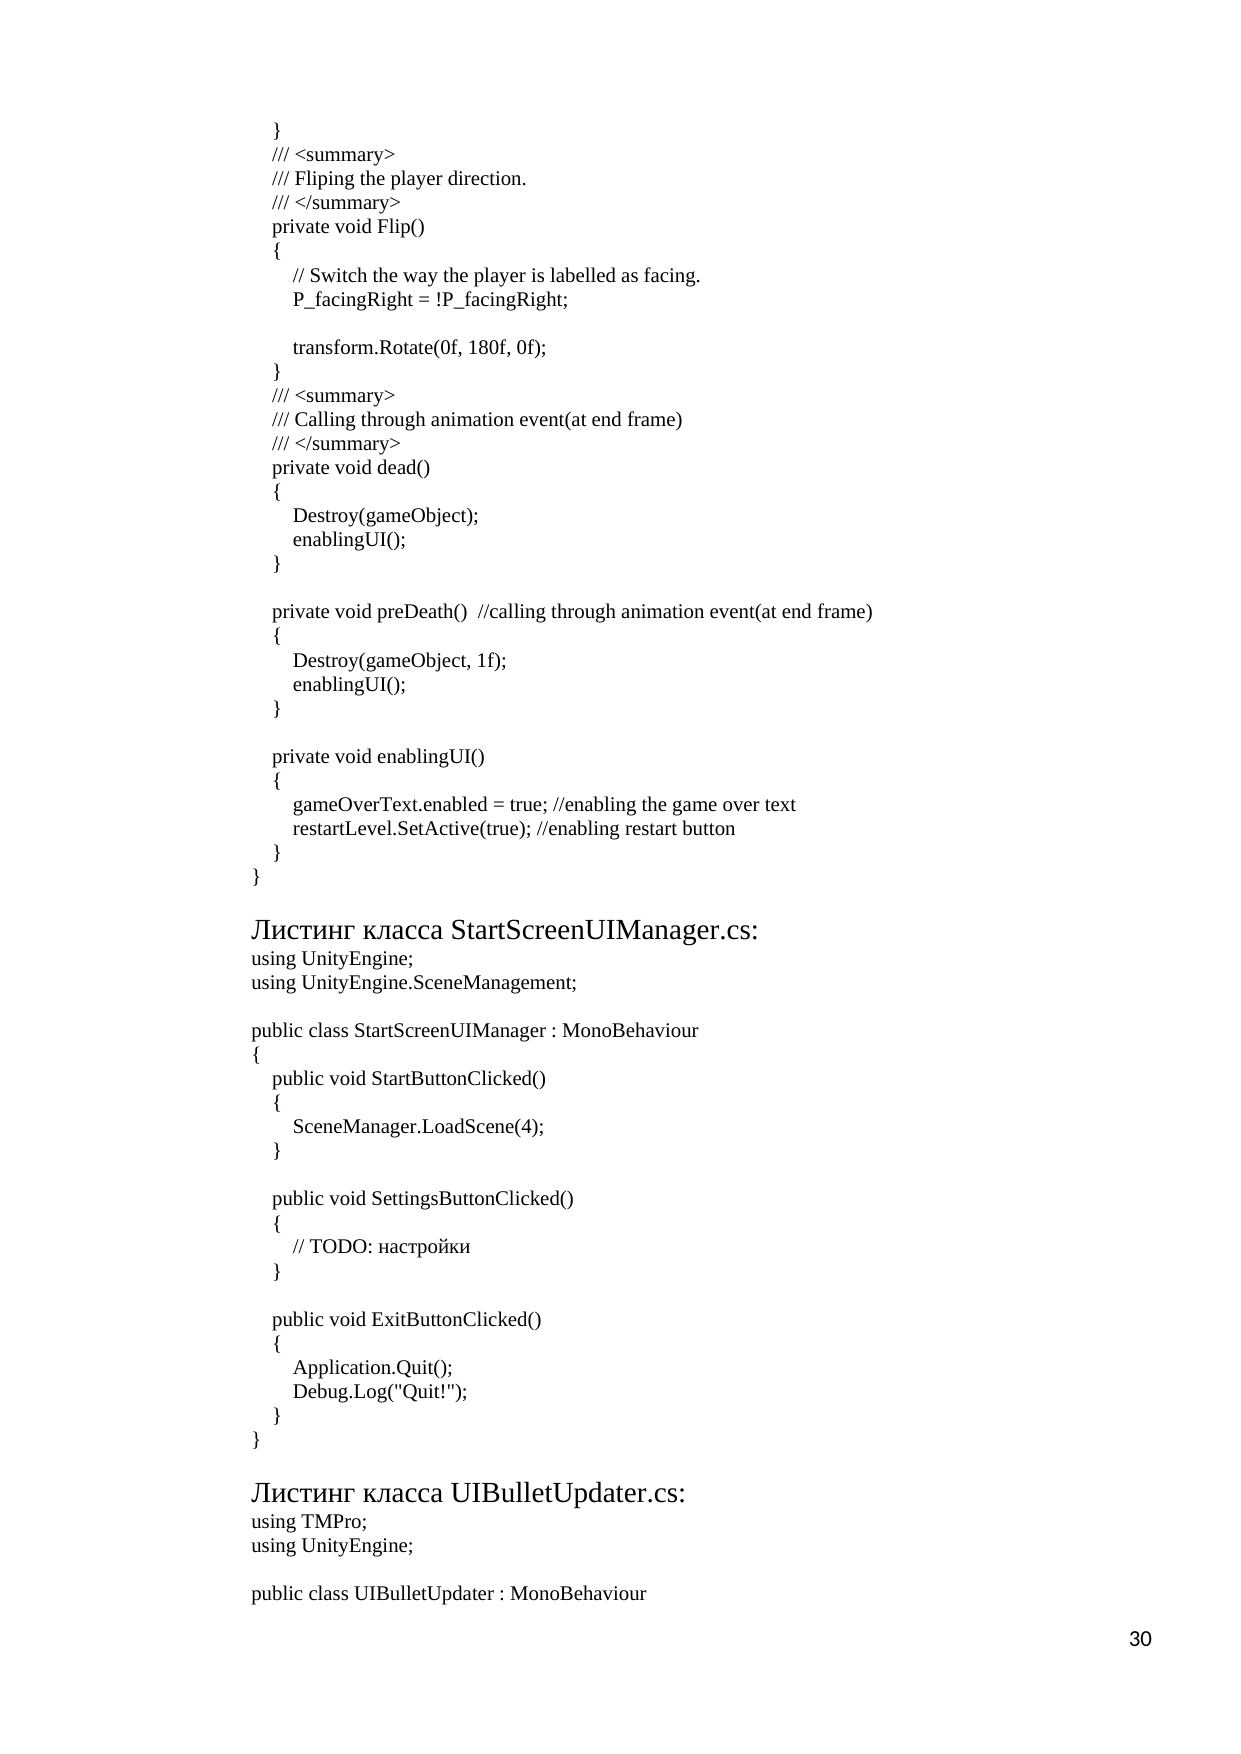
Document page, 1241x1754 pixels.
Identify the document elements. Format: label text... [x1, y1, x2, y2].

text { [177, 1042, 1152, 1066]
text SceneManager.LoadScene(4); [177, 1114, 1152, 1138]
text // Switch the way the player is labelled as facing. [177, 262, 1152, 287]
text { [177, 1210, 1152, 1234]
text using UnityEngine; [177, 1533, 1152, 1557]
text Листинг класса StartScreenUIManager.cs: [177, 912, 1152, 946]
text using UnityEngine; [177, 946, 1152, 970]
text enablingUI(); [177, 672, 1152, 696]
text public void SettingsButtonClicked() [177, 1186, 1152, 1210]
text { [177, 1090, 1152, 1114]
text using TMPro; [177, 1509, 1152, 1533]
text } [177, 118, 1152, 142]
text } [177, 864, 1152, 888]
text } [177, 1403, 1152, 1427]
text } [177, 840, 1152, 864]
text P_facingRight = !P_facingRight; [177, 287, 1152, 311]
text /// </summary> [177, 190, 1152, 214]
text { [177, 623, 1152, 647]
text } [177, 696, 1152, 720]
text Debug.Log("Quit!"); [177, 1379, 1152, 1403]
text // TODO: настройки [177, 1234, 1152, 1258]
text using UnityEngine.SceneManagement; [177, 970, 1152, 994]
text public class UIBulletUpdater : MonoBehaviour [177, 1581, 1152, 1605]
text { [177, 768, 1152, 792]
text public void StartButtonClicked() [177, 1066, 1152, 1090]
text public class StartScreenUIManager : MonoBehaviour [177, 1018, 1152, 1042]
text Destroy(gameObject, 1f); [177, 647, 1152, 672]
text private void enablingUI() [177, 744, 1152, 768]
text } [177, 551, 1152, 575]
text Листинг класса UIBulletUpdater.cs: [177, 1475, 1152, 1509]
text Destroy(gameObject); [177, 503, 1152, 527]
text /// </summary> [177, 431, 1152, 455]
text { [177, 1331, 1152, 1355]
text enablingUI(); [177, 527, 1152, 551]
text } [177, 1138, 1152, 1162]
text /// Calling through animation event(at end frame) [177, 407, 1152, 431]
text restartLevel.SetActive(true); //enabling restart button [177, 816, 1152, 840]
text { [177, 479, 1152, 503]
text } [177, 1258, 1152, 1283]
text /// <summary> [177, 383, 1152, 407]
text gameOverText.enabled = true; //enabling the game over text [177, 792, 1152, 816]
text public void ExitButtonClicked() [177, 1307, 1152, 1331]
text private void dead() [177, 455, 1152, 479]
text /// <summary> [177, 142, 1152, 166]
text { [177, 238, 1152, 262]
text } [177, 1427, 1152, 1451]
text private void preDeath() //calling through animation event(at end frame) [177, 599, 1152, 623]
text private void Flip() [177, 214, 1152, 238]
text } [177, 359, 1152, 383]
text Application.Quit(); [177, 1355, 1152, 1379]
text transform.Rotate(0f, 180f, 0f); [177, 335, 1152, 359]
text /// Fliping the player direction. [177, 166, 1152, 190]
